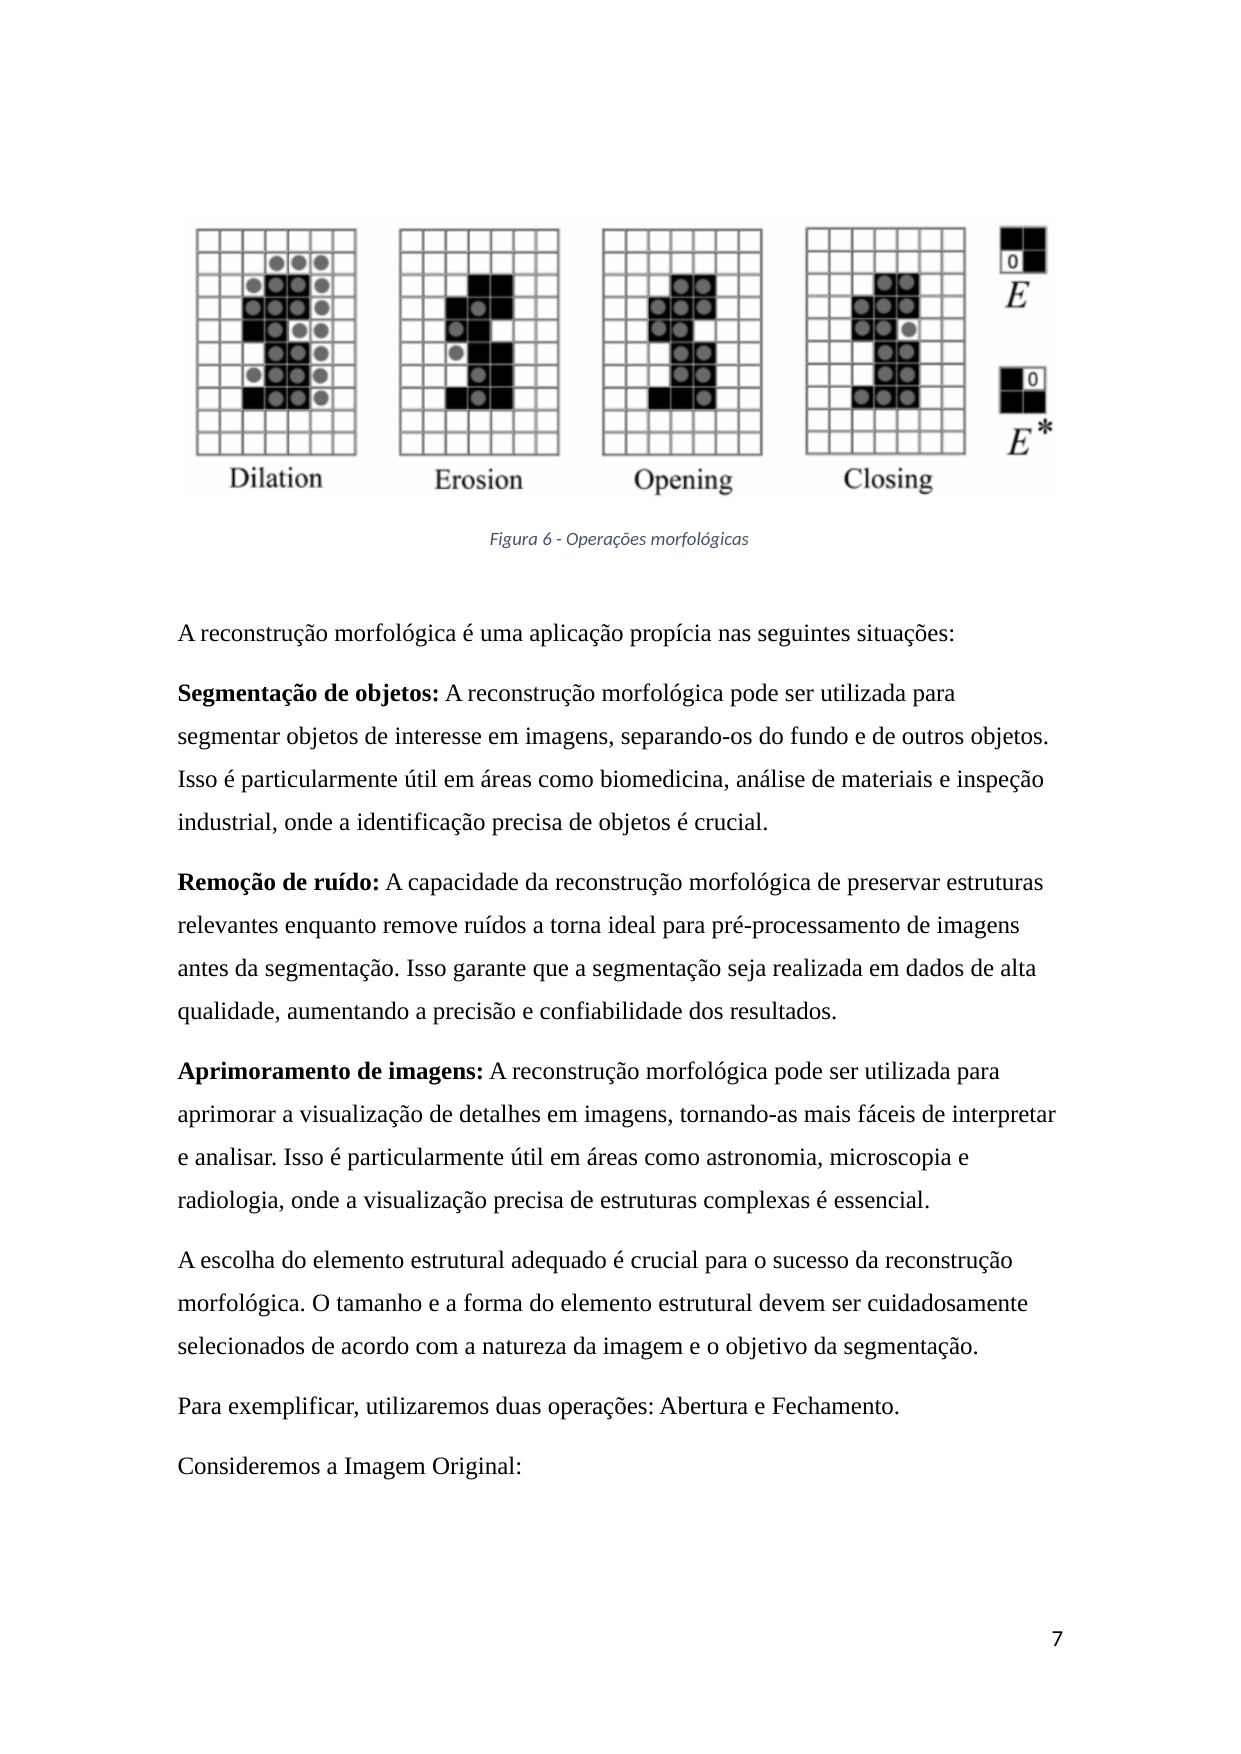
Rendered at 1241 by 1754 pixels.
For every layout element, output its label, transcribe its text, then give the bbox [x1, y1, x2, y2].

text Segmentação de objetos: A reconstrução morfológica pode ser utilizada para segmentar objetos de interesse em imagens, separando-os do fundo e de outros objetos. Isso é particularmente útil em áreas como biomedicina, análise de materiais e inspeção industrial, onde a identificação precisa de objetos é crucial. [177, 678, 1063, 836]
text Remoção de ruído: A capacidade da reconstrução morfológica de preservar estruturas relevantes enquanto remove ruídos a torna ideal para pré-processamento de imagens antes da segmentação. Isso garante que a segmentação seja realizada em dados de alta qualidade, aumentando a precisão e confiabilidade dos resultados. [177, 867, 1063, 1025]
text Figura 6 - Operações morfológicas [177, 527, 1063, 550]
text A reconstrução morfológica é uma aplicação propícia nas seguintes situações: [177, 618, 1063, 647]
text Para exemplificar, utilizaremos duas operações: Abertura e Fechamento. [177, 1391, 1063, 1420]
text Consideremos a Imagem Original: [177, 1451, 1063, 1480]
text A escolha do elemento estrutural adequado é crucial para o sucesso da reconstrução morfológica. O tamanho e a forma do elemento estrutural devem ser cuidadosamente selecionados de acordo com a natureza da imagem e o objetivo da segmentação. [177, 1245, 1063, 1360]
text Aprimoramento de imagens: A reconstrução morfológica pode ser utilizada para aprimorar a visualização de detalhes em imagens, tornando-as mais fáceis de interpretar e analisar. Isso é particularmente útil em áreas como astronomia, microscopia e radiologia, onde a visualização precisa de estruturas complexas é essencial. [177, 1056, 1063, 1214]
picture [177, 207, 1063, 509]
